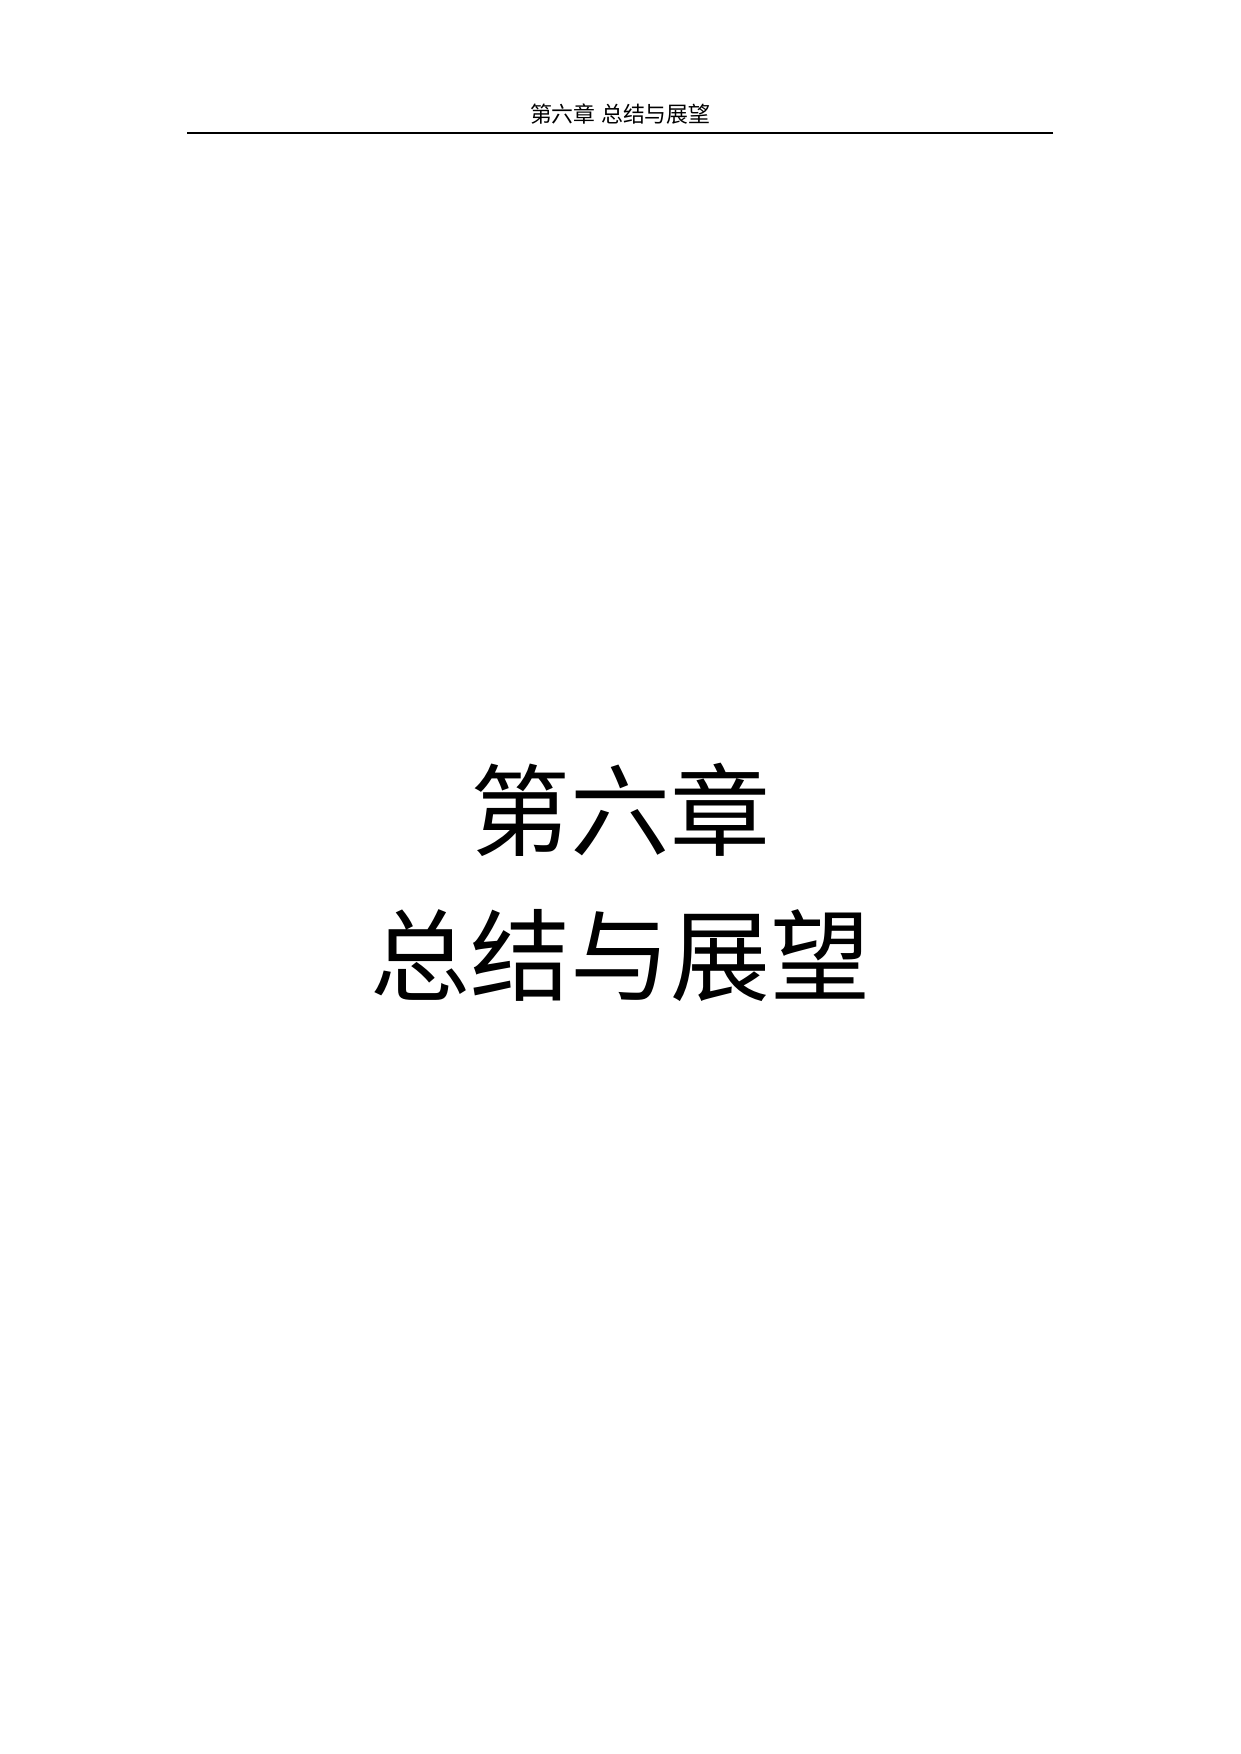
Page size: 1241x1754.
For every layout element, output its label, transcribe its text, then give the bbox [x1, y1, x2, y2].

text 总结与展望 [187, 877, 1053, 1022]
text 第六章 [187, 732, 1053, 877]
